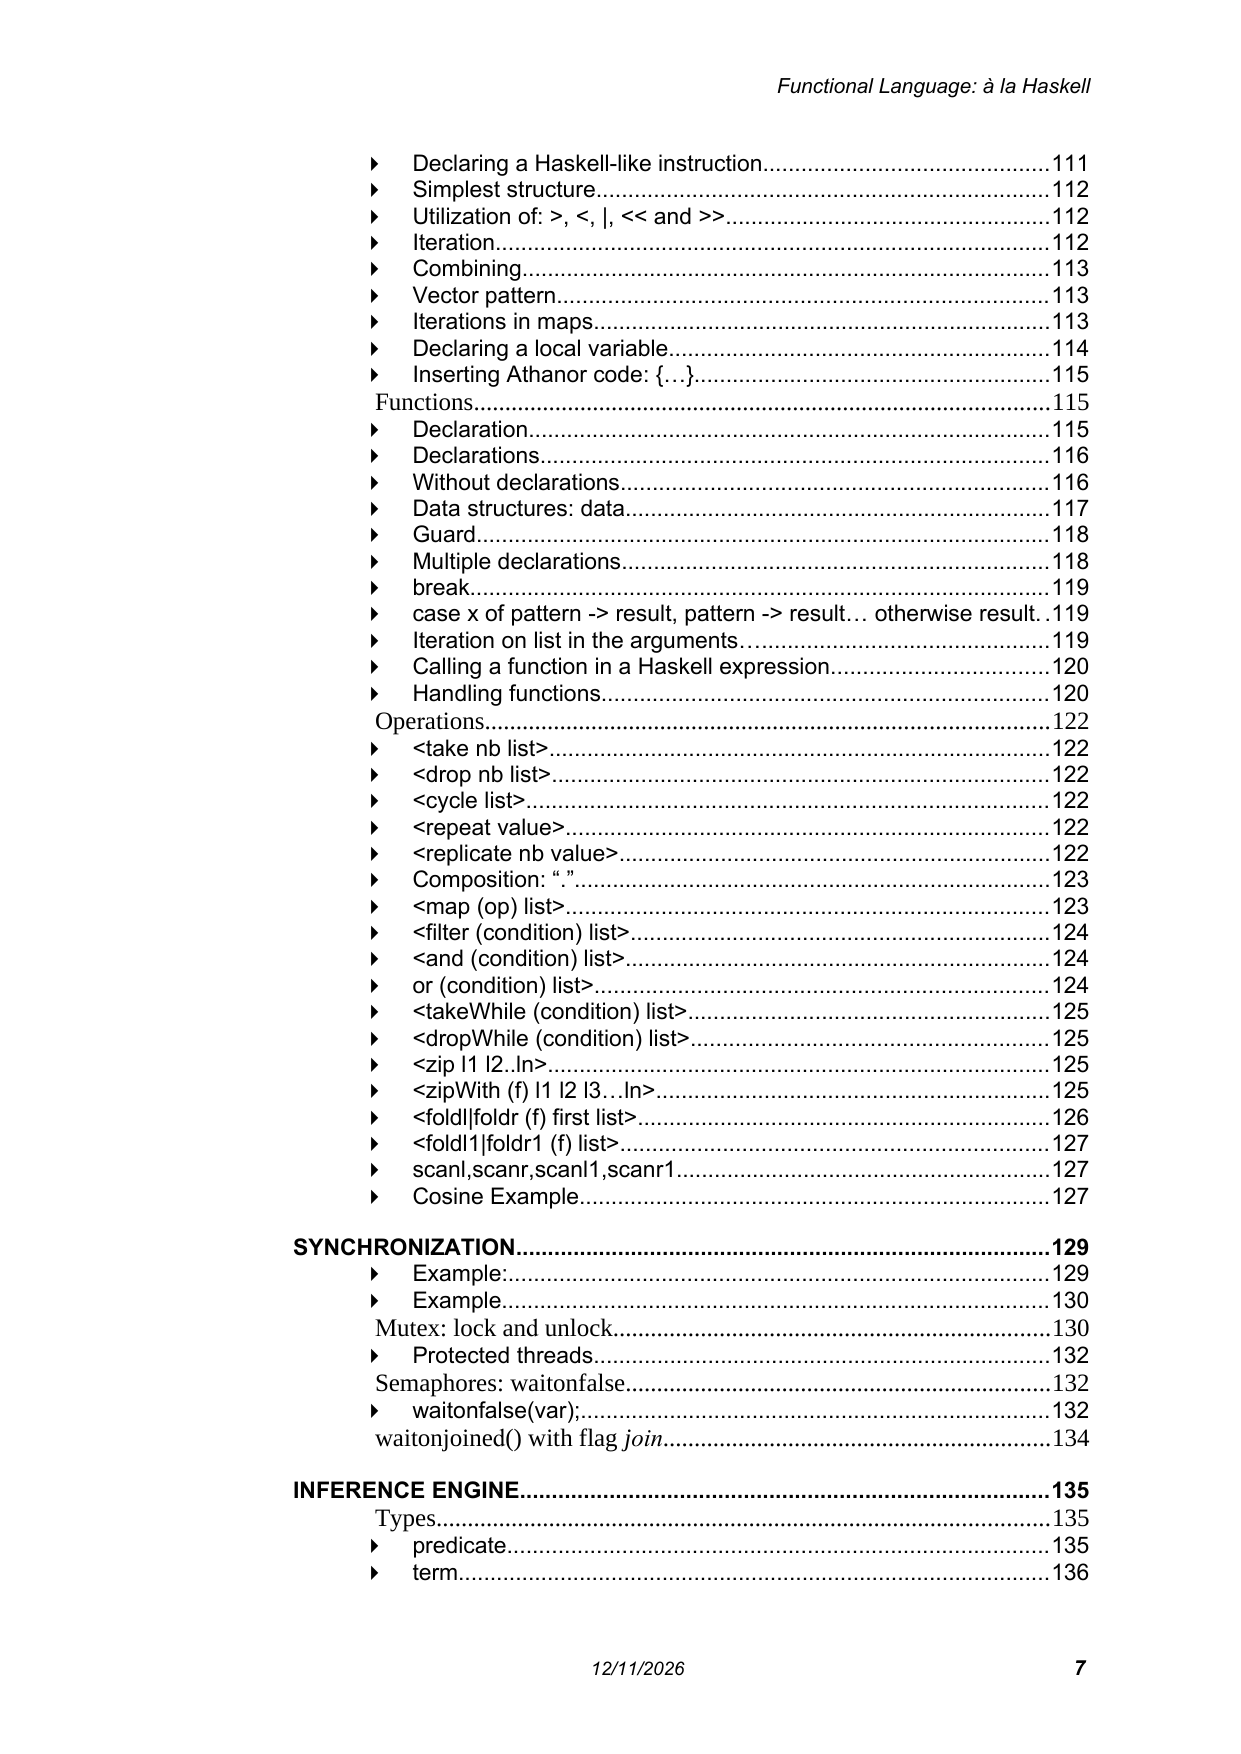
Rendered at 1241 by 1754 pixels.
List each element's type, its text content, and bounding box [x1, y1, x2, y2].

text  Utilization of: >, <, |, << and >> 112 [362, 203, 1090, 229]
text  predicate 135 [362, 1532, 1090, 1558]
text  Multiple declarations 118 [362, 548, 1090, 574]
text  Vector pattern 113 [362, 282, 1090, 308]
text  <repeat value> 122 [362, 814, 1090, 840]
text  waitonfalse(var); 132 [362, 1397, 1090, 1423]
text  Without declarations 116 [362, 469, 1090, 495]
text Functions 115 [375, 387, 1090, 416]
text  <cycle list> 122 [362, 787, 1090, 814]
text  <zip l1 l2..ln> 125 [362, 1051, 1090, 1077]
text  <replicate nb value> 122 [362, 840, 1090, 866]
text  Example 130 [362, 1287, 1090, 1313]
text  scanl,scanr,scanl1,scanr1 127 [362, 1156, 1090, 1183]
text  <foldl1|foldr1 (f) list> 127 [362, 1130, 1090, 1156]
text  <take nb list> 122 [362, 734, 1090, 761]
text  <map (op) list> 123 [362, 893, 1090, 919]
text  Declaration 115 [362, 416, 1090, 442]
text Types 135 [375, 1503, 1090, 1532]
text  or (condition) list> 124 [362, 972, 1090, 998]
text  Example: 129 [362, 1260, 1090, 1287]
text  Iterations in maps 113 [362, 308, 1090, 334]
text  term 136 [362, 1558, 1090, 1585]
text  <takeWhile (condition) list> 125 [362, 998, 1090, 1024]
text  Declaring a Haskell-like instruction 111 [362, 150, 1090, 176]
text  case x of pattern -> result, pattern -> result… otherwise result 119 [362, 600, 1090, 627]
text  Guard 118 [362, 521, 1090, 548]
text  Data structures: data 117 [362, 495, 1090, 521]
text Mutex: lock and unlock 130 [375, 1313, 1090, 1342]
text Inference engine 135 [293, 1477, 1090, 1503]
text  <and (condition) list> 124 [362, 945, 1090, 972]
text  Iteration on list in the arguments… 119 [362, 627, 1090, 653]
text  Simplest structure 112 [362, 176, 1090, 203]
text  Iteration 112 [362, 229, 1090, 255]
text  Inserting Athanor code: {…} 115 [362, 361, 1090, 387]
text Semaphores: waitonfalse 132 [375, 1368, 1090, 1397]
text  <drop nb list> 122 [362, 761, 1090, 787]
text  Declarations 116 [362, 442, 1090, 469]
text  Protected threads 132 [362, 1342, 1090, 1368]
text  break 119 [362, 574, 1090, 600]
text  Handling functions 120 [362, 679, 1090, 706]
text  Combining 113 [362, 255, 1090, 282]
text  Calling a function in a Haskell expression 120 [362, 653, 1090, 679]
text  <dropWhile (condition) list> 125 [362, 1024, 1090, 1051]
text  Cosine Example 127 [362, 1183, 1090, 1209]
text  Declaring a local variable 114 [362, 334, 1090, 361]
text  <zipWith (f) l1 l2 l3…ln> 125 [362, 1077, 1090, 1103]
text Operations 122 [375, 706, 1090, 734]
text  <filter (condition) list> 124 [362, 919, 1090, 945]
text  Composition: “.” 123 [362, 866, 1090, 893]
text waitonjoined() with flag join 134 [375, 1423, 1090, 1452]
text  <foldl|foldr (f) first list> 126 [362, 1103, 1090, 1130]
text Synchronization 129 [293, 1234, 1090, 1260]
